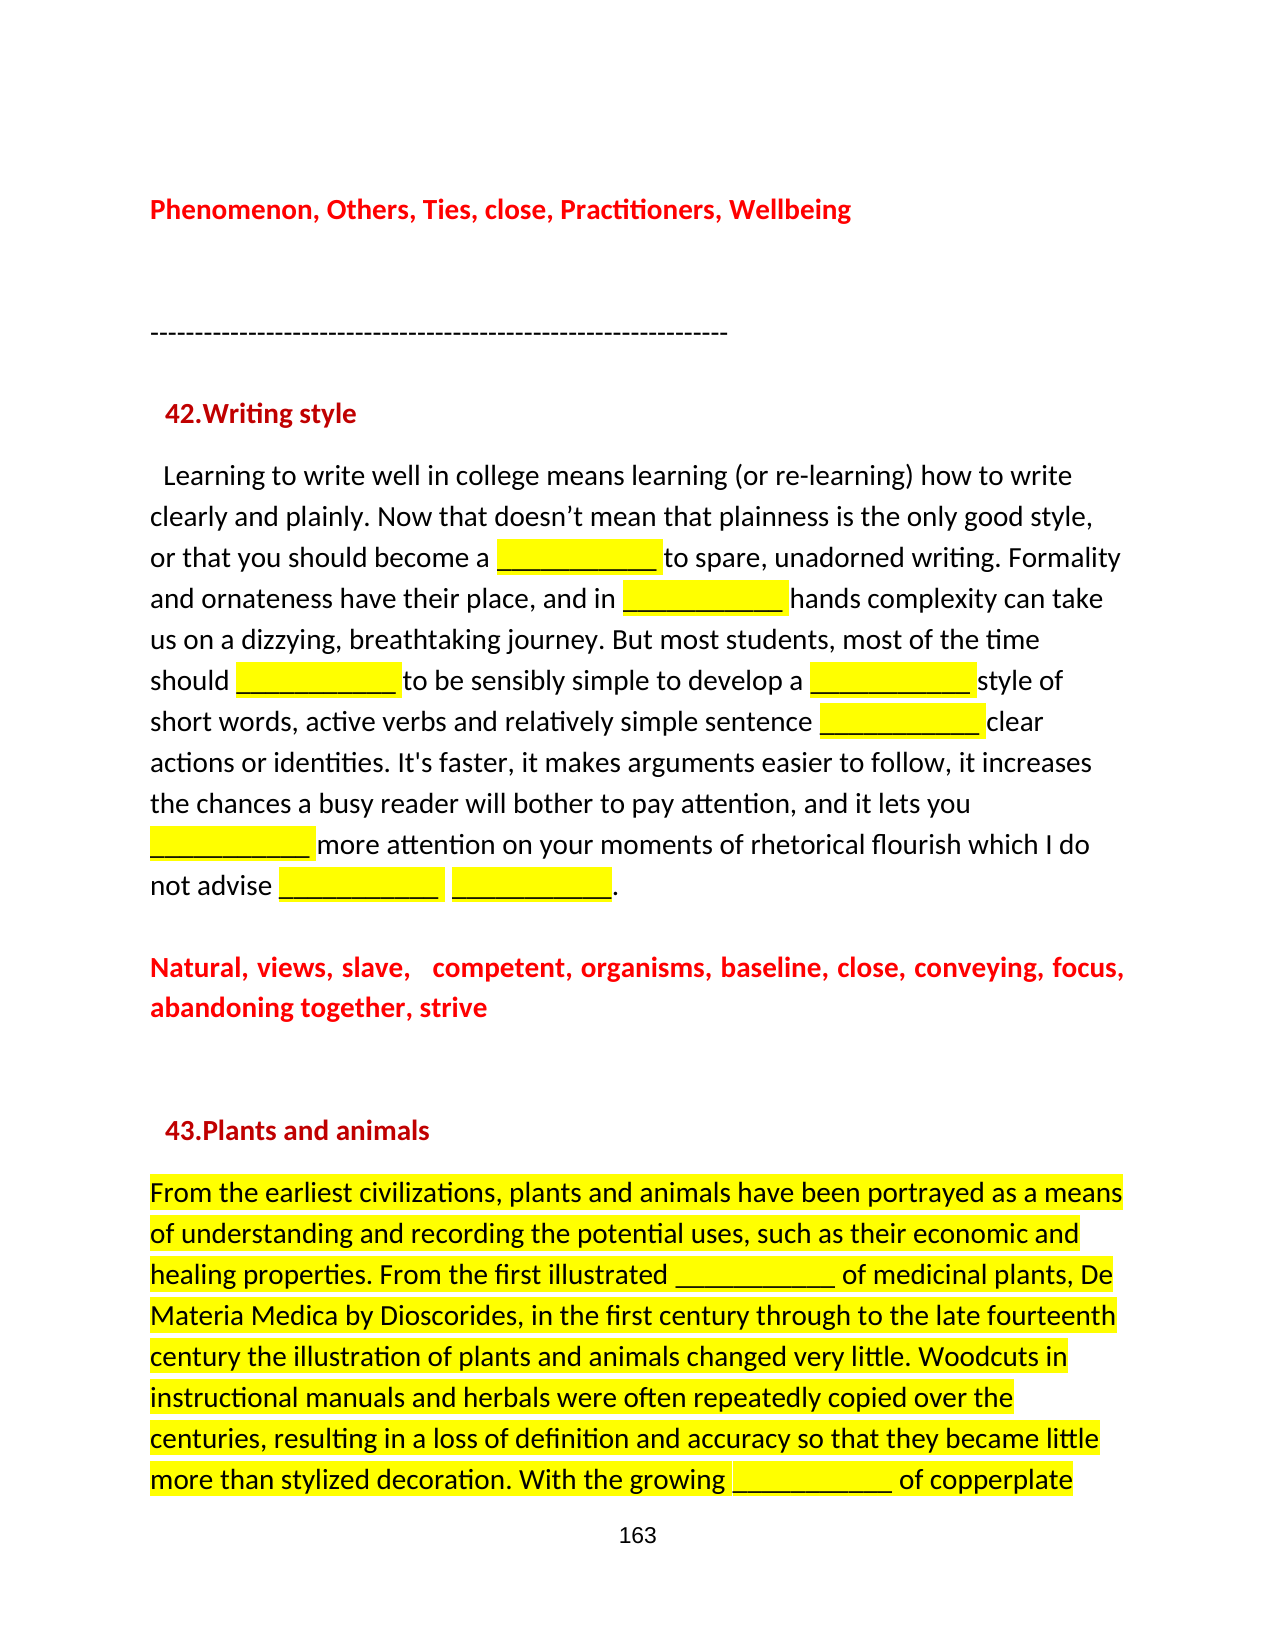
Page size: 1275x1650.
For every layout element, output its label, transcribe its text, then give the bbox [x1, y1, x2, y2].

text ----------------------------------------------------------------- [150, 314, 1125, 349]
text Natural, views, slave, competent, organisms, baseline, close, conveying, focus, abandoning together, strive [150, 949, 1125, 1025]
list Plants and animals [165, 1112, 1125, 1148]
text Learning to write well in college means learning (or re-learning) how to write clearly and plainly. Now that doesn’t mean that plainness is the only good style, or that you should become a ___________ to spare, unadorned writing. Formality and ornateness have their place, and in ___________ hands complexity can take us on a dizzying, breathtaking journey. But most students, most of the time should ___________ to be sensibly simple to develop a ___________ style of short words, active verbs and relatively simple sentence ___________ clear actions or identities. It's faster, it makes arguments easier to follow, it increases the chances a busy reader will bother to pay attention, and it lets you ___________ more attention on your moments of rhetorical flourish which I do not advise ___________ ___________. [150, 457, 1125, 902]
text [150, 1174, 1125, 1496]
text Phenomenon, Others, Ties, close, Practitioners, Wellbeing [150, 191, 1125, 227]
list Writing style [165, 396, 1125, 431]
